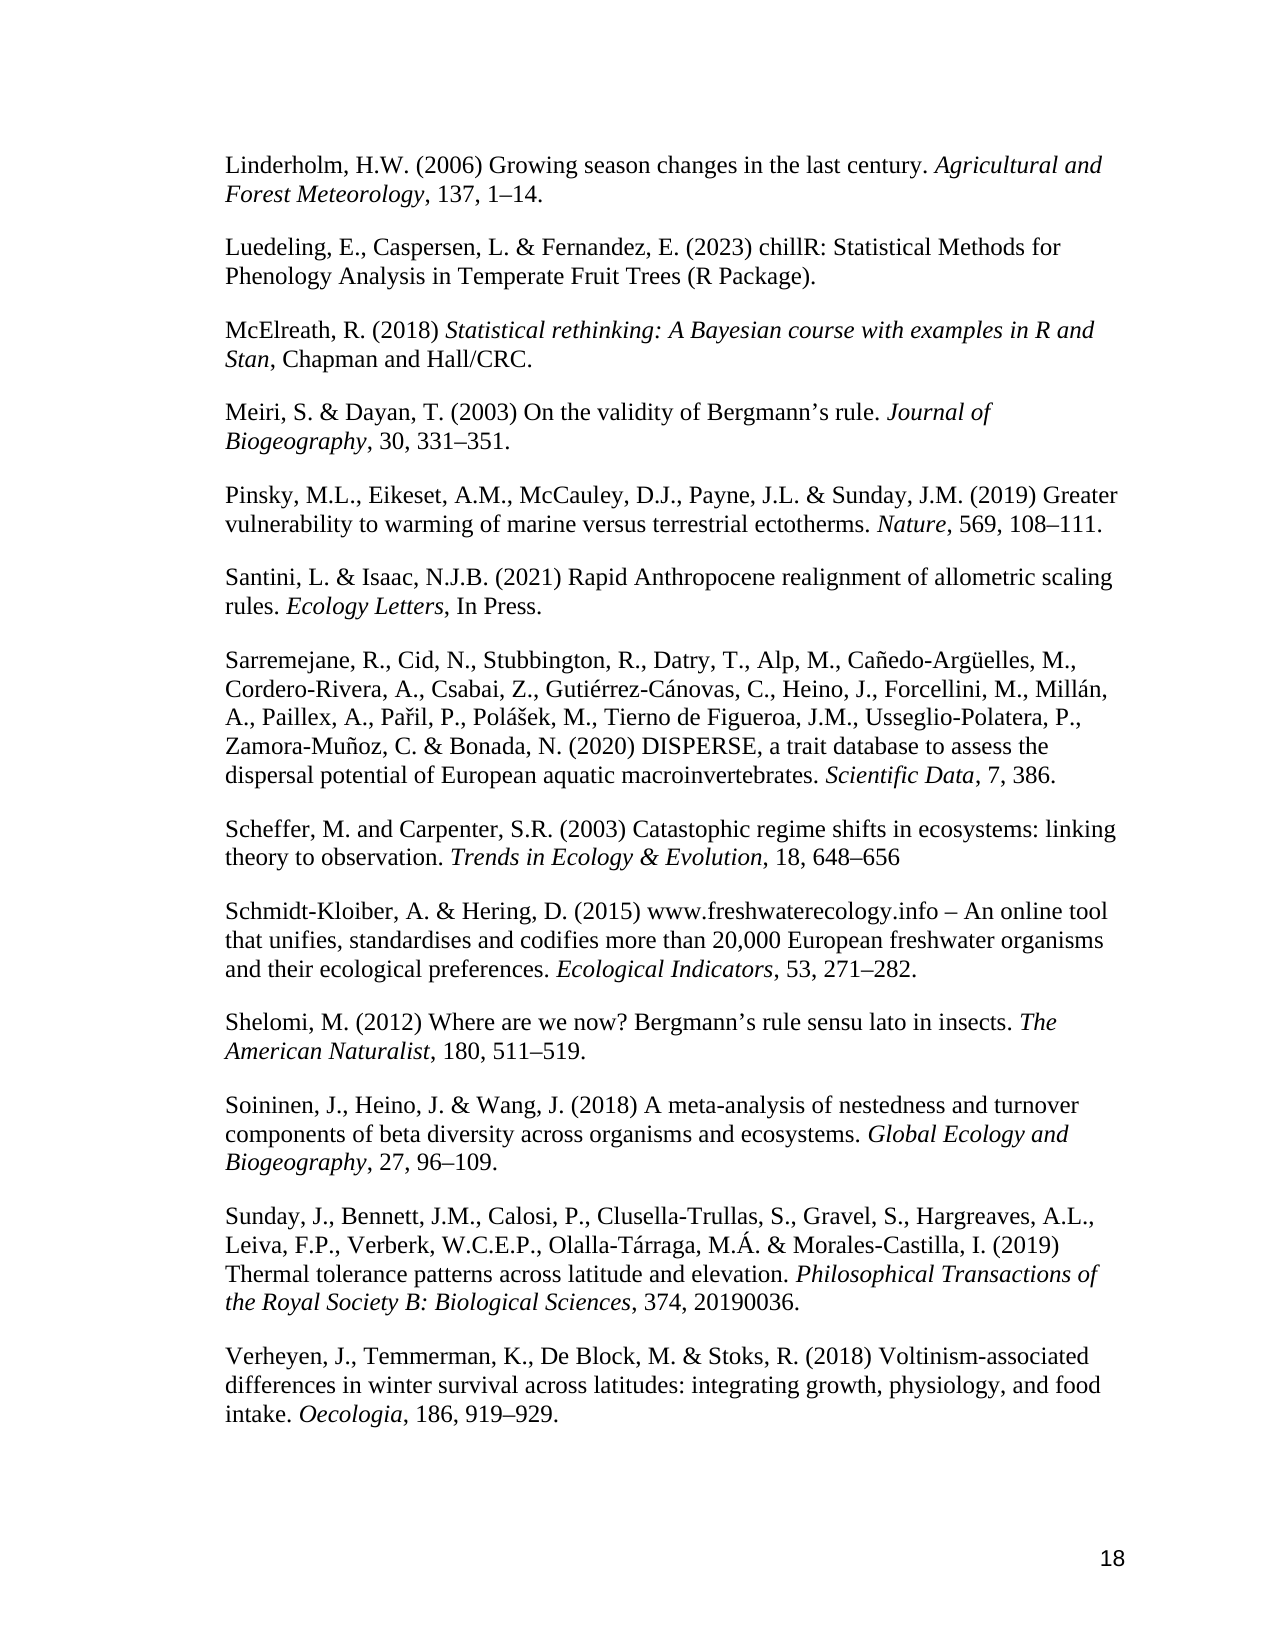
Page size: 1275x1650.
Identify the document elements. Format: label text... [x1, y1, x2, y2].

text Sunday, J., Bennett, J.M., Calosi, P., Clusella-Trullas, S., Gravel, S., Hargreaves, A.L., Leiva, F.P., Verberk, W.C.E.P., Olalla-Tárraga, M.Á. & Morales-Castilla, I. (2019) Thermal tolerance patterns across latitude and elevation. Philosophical Transactions of the Royal Society B: Biological Sciences, 374, 20190036. [225, 1201, 1125, 1316]
text Linderholm, H.W. (2006) Growing season changes in the last century. Agricultural and Forest Meteorology, 137, 1–14. [225, 150, 1125, 207]
text Verheyen, J., Temmerman, K., De Block, M. & Stoks, R. (2018) Voltinism-associated differences in winter survival across latitudes: integrating growth, physiology, and food intake. Oecologia, 186, 919–929. [225, 1341, 1125, 1427]
text Shelomi, M. (2012) Where are we now? Bergmann’s rule sensu lato in insects. The American Naturalist, 180, 511–519. [225, 1007, 1125, 1065]
text McElreath, R. (2018) Statistical rethinking: A Bayesian course with examples in R and Stan, Chapman and Hall/CRC. [225, 315, 1125, 372]
text Scheffer, M. and Carpenter, S.R. (2003) Catastophic regime shifts in ecosystems: linking theory to observation. Trends in Ecology & Evolution, 18, 648–656 [225, 814, 1125, 871]
text Pinsky, M.L., Eikeset, A.M., McCauley, D.J., Payne, J.L. & Sunday, J.M. (2019) Greater vulnerability to warming of marine versus terrestrial ectotherms. Nature, 569, 108–111. [225, 480, 1125, 537]
text Schmidt-Kloiber, A. & Hering, D. (2015) www.freshwaterecology.info – An online tool that unifies, standardises and codifies more than 20,000 European freshwater organisms and their ecological preferences. Ecological Indicators, 53, 271–282. [225, 896, 1125, 982]
text Sarremejane, R., Cid, N., Stubbington, R., Datry, T., Alp, M., Cañedo-Argüelles, M., Cordero-Rivera, A., Csabai, Z., Gutiérrez-Cánovas, C., Heino, J., Forcellini, M., Millán, A., Paillex, A., Pařil, P., Polášek, M., Tierno de Figueroa, J.M., Usseglio-Polatera, P., Zamora-Muñoz, C. & Bonada, N. (2020) DISPERSE, a trait database to assess the dispersal potential of European aquatic macroinvertebrates. Scientific Data, 7, 386. [225, 645, 1125, 789]
text Luedeling, E., Caspersen, L. & Fernandez, E. (2023) chillR: Statistical Methods for Phenology Analysis in Temperate Fruit Trees (R Package). [225, 232, 1125, 290]
text Santini, L. & Isaac, N.J.B. (2021) Rapid Anthropocene realignment of allometric scaling rules. Ecology Letters, In Press. [225, 562, 1125, 620]
text Soininen, J., Heino, J. & Wang, J. (2018) A meta-analysis of nestedness and turnover components of beta diversity across organisms and ecosystems. Global Ecology and Biogeography, 27, 96–109. [225, 1090, 1125, 1176]
text Meiri, S. & Dayan, T. (2003) On the validity of Bergmann’s rule. Journal of Biogeography, 30, 331–351. [225, 397, 1125, 455]
